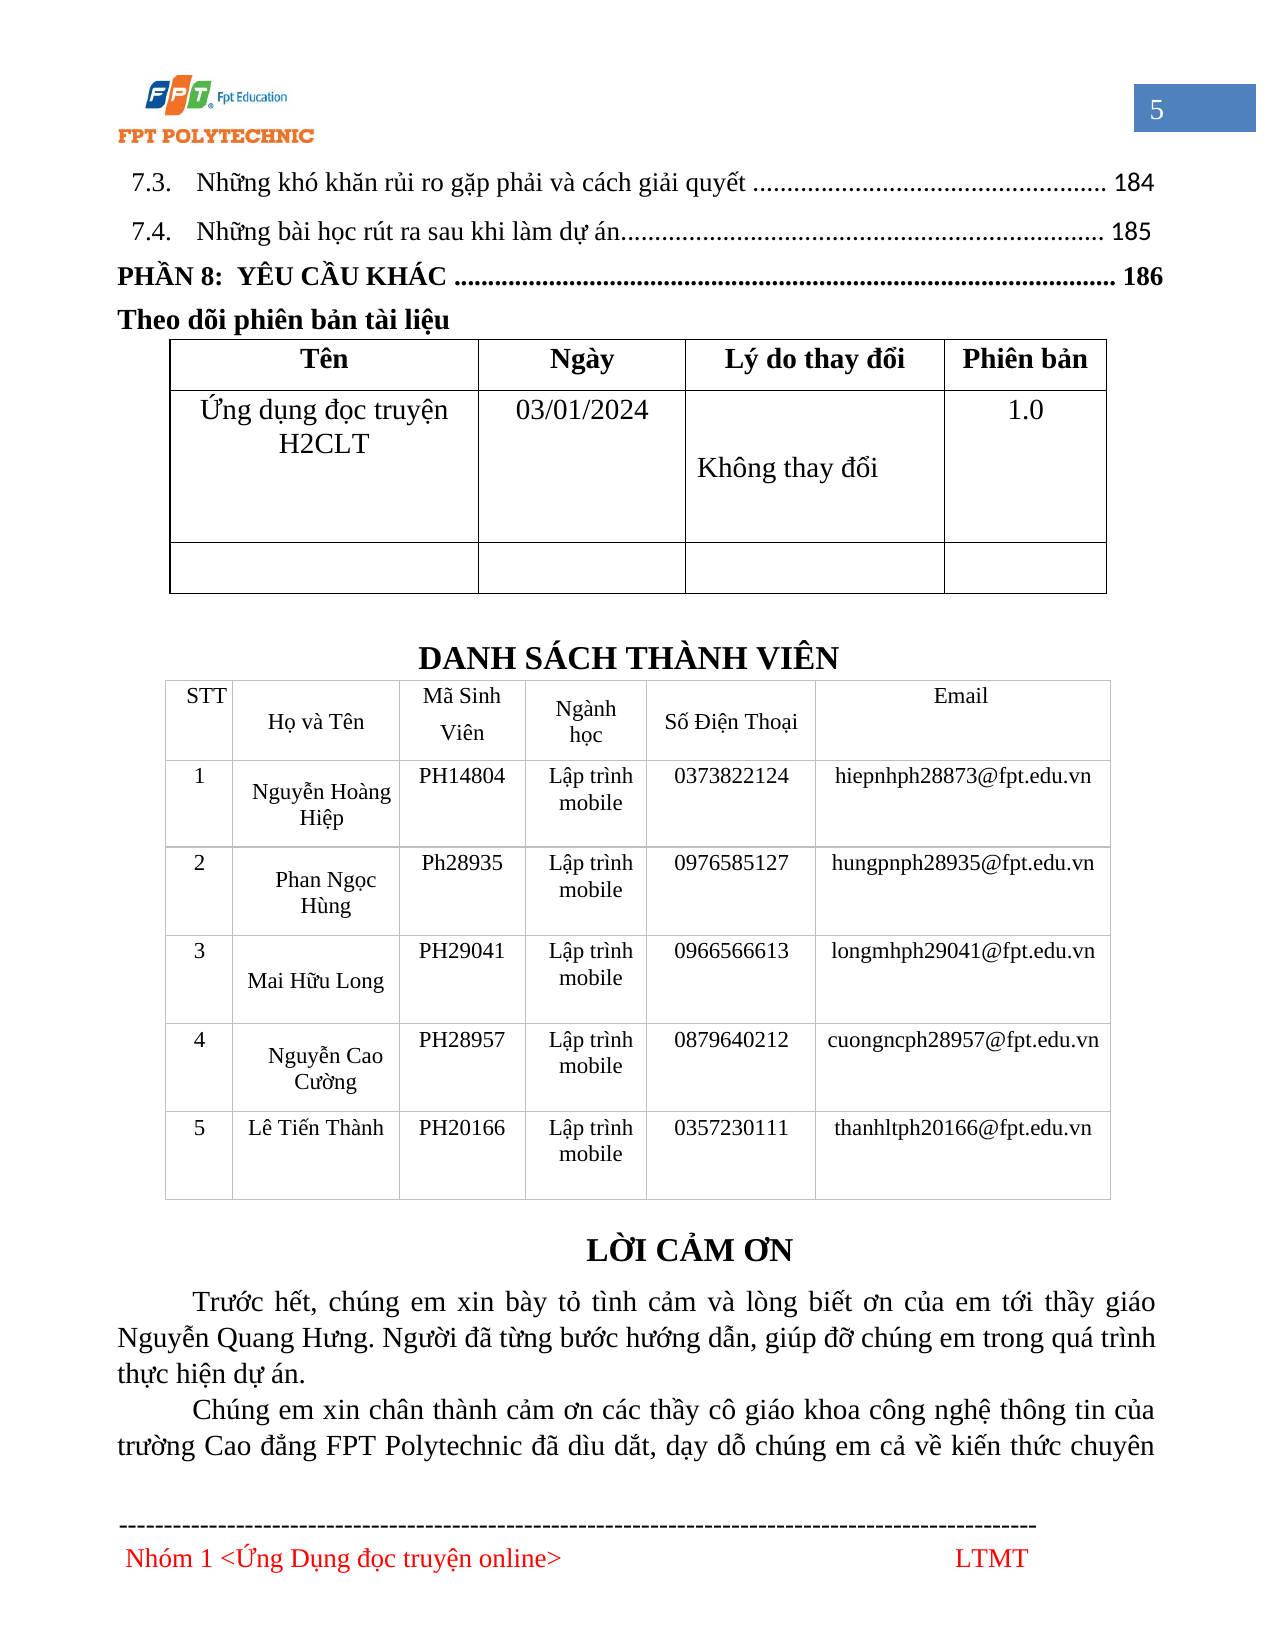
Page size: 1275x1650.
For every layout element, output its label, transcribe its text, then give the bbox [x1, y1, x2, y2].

table_cell 0879640212 [647, 1024, 815, 1111]
table_header Email [816, 681, 1110, 760]
table_header Họ và Tên [233, 681, 399, 760]
text PHẦN 8: YÊU CẦU KHÁC .................................................................................................. 186 [117, 260, 1192, 291]
table_cell longmhph29041@fpt.edu.vn [816, 936, 1110, 1023]
table_header Mã Sinh Viên [400, 681, 525, 760]
table_cell 4 [166, 1024, 232, 1111]
table_cell Phan Ngọc Hùng [233, 848, 399, 935]
table_cell PH20166 [400, 1112, 525, 1199]
table_cell Không thay đổi [686, 391, 944, 542]
table_cell [171, 543, 478, 593]
table_cell Lập trình mobile [526, 848, 646, 935]
table_cell Ứng dụng đọc truyện H2CLT [171, 391, 478, 542]
table_cell Lập trình mobile [526, 761, 646, 846]
table_cell [945, 543, 1106, 593]
subtitle DANH SÁCH THÀNH VIÊN [118, 638, 839, 676]
table_cell PH28957 [400, 1024, 525, 1111]
table_cell Lập trình mobile [526, 1024, 646, 1111]
table_cell PH29041 [400, 936, 525, 1023]
table_cell cuongncph28957@fpt.edu.vn [816, 1024, 1110, 1111]
table_header Số Điện Thoại [647, 681, 815, 760]
table_cell 0966566613 [647, 936, 815, 1023]
table_cell [686, 543, 944, 593]
table_cell 1.0 [945, 391, 1106, 542]
table_cell thanhltph20166@fpt.edu.vn [816, 1112, 1110, 1199]
table_cell 03/01/2024 [479, 391, 685, 542]
picture [118, 75, 316, 143]
table_header Tên [171, 340, 478, 390]
table_cell 0373822124 [647, 761, 815, 846]
list Những bài học rút ra sau khi làm dự án....................................................................... 185 [131, 214, 1174, 247]
table_cell 3 [166, 936, 232, 1023]
table_cell hungpnph28935@fpt.edu.vn [816, 848, 1110, 935]
table_header Ngày [479, 340, 685, 390]
table_header Ngành học [526, 681, 646, 760]
subtitle Theo dõi phiên bản tài liệu [117, 302, 1192, 336]
table_cell 2 [166, 848, 232, 935]
table_cell Lê Tiến Thành [233, 1112, 399, 1199]
table_cell Nguyễn Cao Cường [233, 1024, 399, 1111]
table_cell Ph28935 [400, 848, 525, 935]
table_cell 0357230111 [647, 1112, 815, 1199]
table_cell 0976585127 [647, 848, 815, 935]
table_header Lý do thay đổi [686, 340, 944, 390]
table_cell [479, 543, 685, 593]
table_cell Lập trình mobile [526, 1112, 646, 1199]
table_cell 5 [166, 1112, 232, 1199]
table_cell Mai Hữu Long [233, 936, 399, 1023]
table_cell 1 [166, 761, 232, 846]
table_cell PH14804 [400, 761, 525, 846]
list Những khó khăn rủi ro gặp phải và cách giải quyết .................................................... 184 [131, 166, 1174, 198]
table_header STT [166, 681, 232, 760]
table_cell Nguyễn Hoàng Hiệp [233, 761, 399, 846]
table_cell Lập trình mobile [526, 936, 646, 1023]
text Trước hết, chúng em xin bày tỏ tình cảm và lòng biết ơn của em tới thầy giáo Nguyễn Quang Hưng. Người đã từng bước hướng dẫn, giúp đỡ chúng em trong quá trình thực hiện dự án. [117, 1284, 1157, 1390]
table_cell hiepnhph28873@fpt.edu.vn [816, 761, 1110, 846]
table_header Phiên bản [945, 340, 1106, 390]
subtitle LỜI CẢM ƠN [187, 1230, 1192, 1269]
